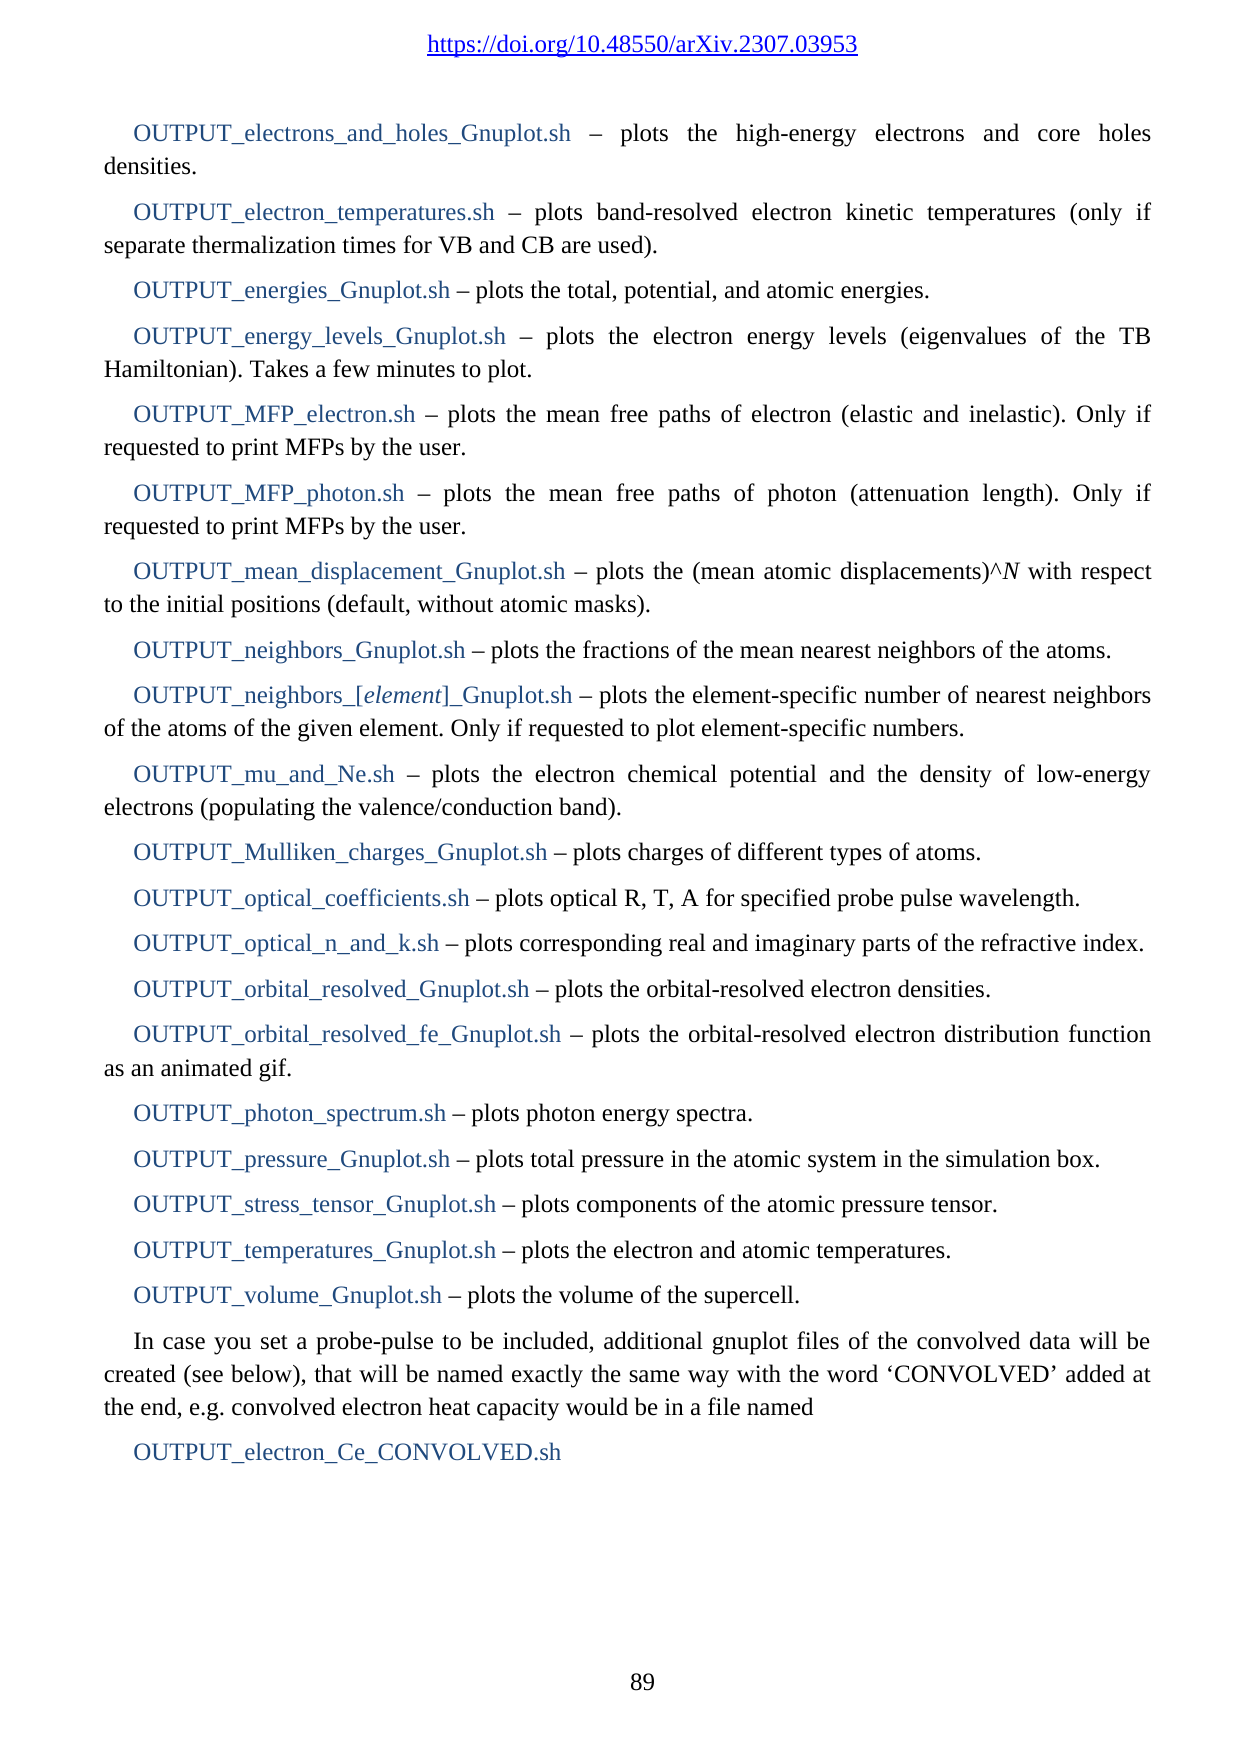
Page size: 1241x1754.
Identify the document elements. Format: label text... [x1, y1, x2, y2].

text OUTPUT_MFP_electron.sh – plots the mean free paths of electron (elastic and inelastic). Only if requested to print MFPs by the user. [103, 399, 1152, 461]
text OUTPUT_mean_displacement_Gnuplot.sh – plots the (mean atomic displacements)^N with respect to the initial positions (default, without atomic masks). [103, 556, 1152, 618]
text OUTPUT_MFP_photon.sh – plots the mean free paths of photon (attenuation length). Only if requested to print MFPs by the user. [103, 478, 1152, 539]
text OUTPUT_pressure_Gnuplot.sh – plots total pressure in the atomic system in the simulation box. [103, 1144, 1152, 1172]
text OUTPUT_optical_coefficients.sh – plots optical R, T, A for specified probe pulse wavelength. [103, 883, 1152, 912]
text OUTPUT_electron_temperatures.sh – plots band-resolved electron kinetic temperatures (only if separate thermalization times for VB and CB are used). [103, 197, 1152, 258]
text In case you set a probe-pulse to be included, additional gnuplot files of the convolved data will be created (see below), that will be named exactly the same way with the word ‘CONVOLVED’ added at the end, e.g. convolved electron heat capacity would be in a file named [103, 1326, 1152, 1421]
text OUTPUT_electron_Ce_CONVOLVED.sh [103, 1437, 1152, 1466]
text OUTPUT_Mulliken_charges_Gnuplot.sh – plots charges of different types of atoms. [103, 837, 1152, 866]
text OUTPUT_orbital_resolved_fe_Gnuplot.sh – plots the orbital-resolved electron distribution function as an animated gif. [103, 1019, 1152, 1081]
text OUTPUT_orbital_resolved_Gnuplot.sh – plots the orbital-resolved electron densities. [103, 974, 1152, 1003]
text OUTPUT_photon_spectrum.sh – plots photon energy spectra. [103, 1098, 1152, 1127]
text OUTPUT_volume_Gnuplot.sh – plots the volume of the supercell. [103, 1280, 1152, 1309]
text OUTPUT_stress_tensor_Gnuplot.sh – plots components of the atomic pressure tensor. [103, 1189, 1152, 1218]
text OUTPUT_electrons_and_holes_Gnuplot.sh – plots the high-energy electrons and core holes densities. [103, 118, 1152, 180]
text OUTPUT_temperatures_Gnuplot.sh – plots the electron and atomic temperatures. [103, 1235, 1152, 1263]
text OUTPUT_energies_Gnuplot.sh – plots the total, potential, and atomic energies. [103, 275, 1152, 304]
text OUTPUT_neighbors_Gnuplot.sh – plots the fractions of the mean nearest neighbors of the atoms. [103, 635, 1152, 664]
text OUTPUT_optical_n_and_k.sh – plots corresponding real and imaginary parts of the refractive index. [103, 928, 1152, 957]
text OUTPUT_mu_and_Ne.sh – plots the electron chemical potential and the density of low-energy electrons (populating the valence/conduction band). [103, 759, 1152, 821]
text OUTPUT_neighbors_[element]_Gnuplot.sh – plots the element-specific number of nearest neighbors of the atoms of the given element. Only if requested to plot element-specific numbers. [103, 680, 1152, 742]
text OUTPUT_energy_levels_Gnuplot.sh – plots the electron energy levels (eigenvalues of the TB Hamiltonian). Takes a few minutes to plot. [103, 321, 1152, 382]
